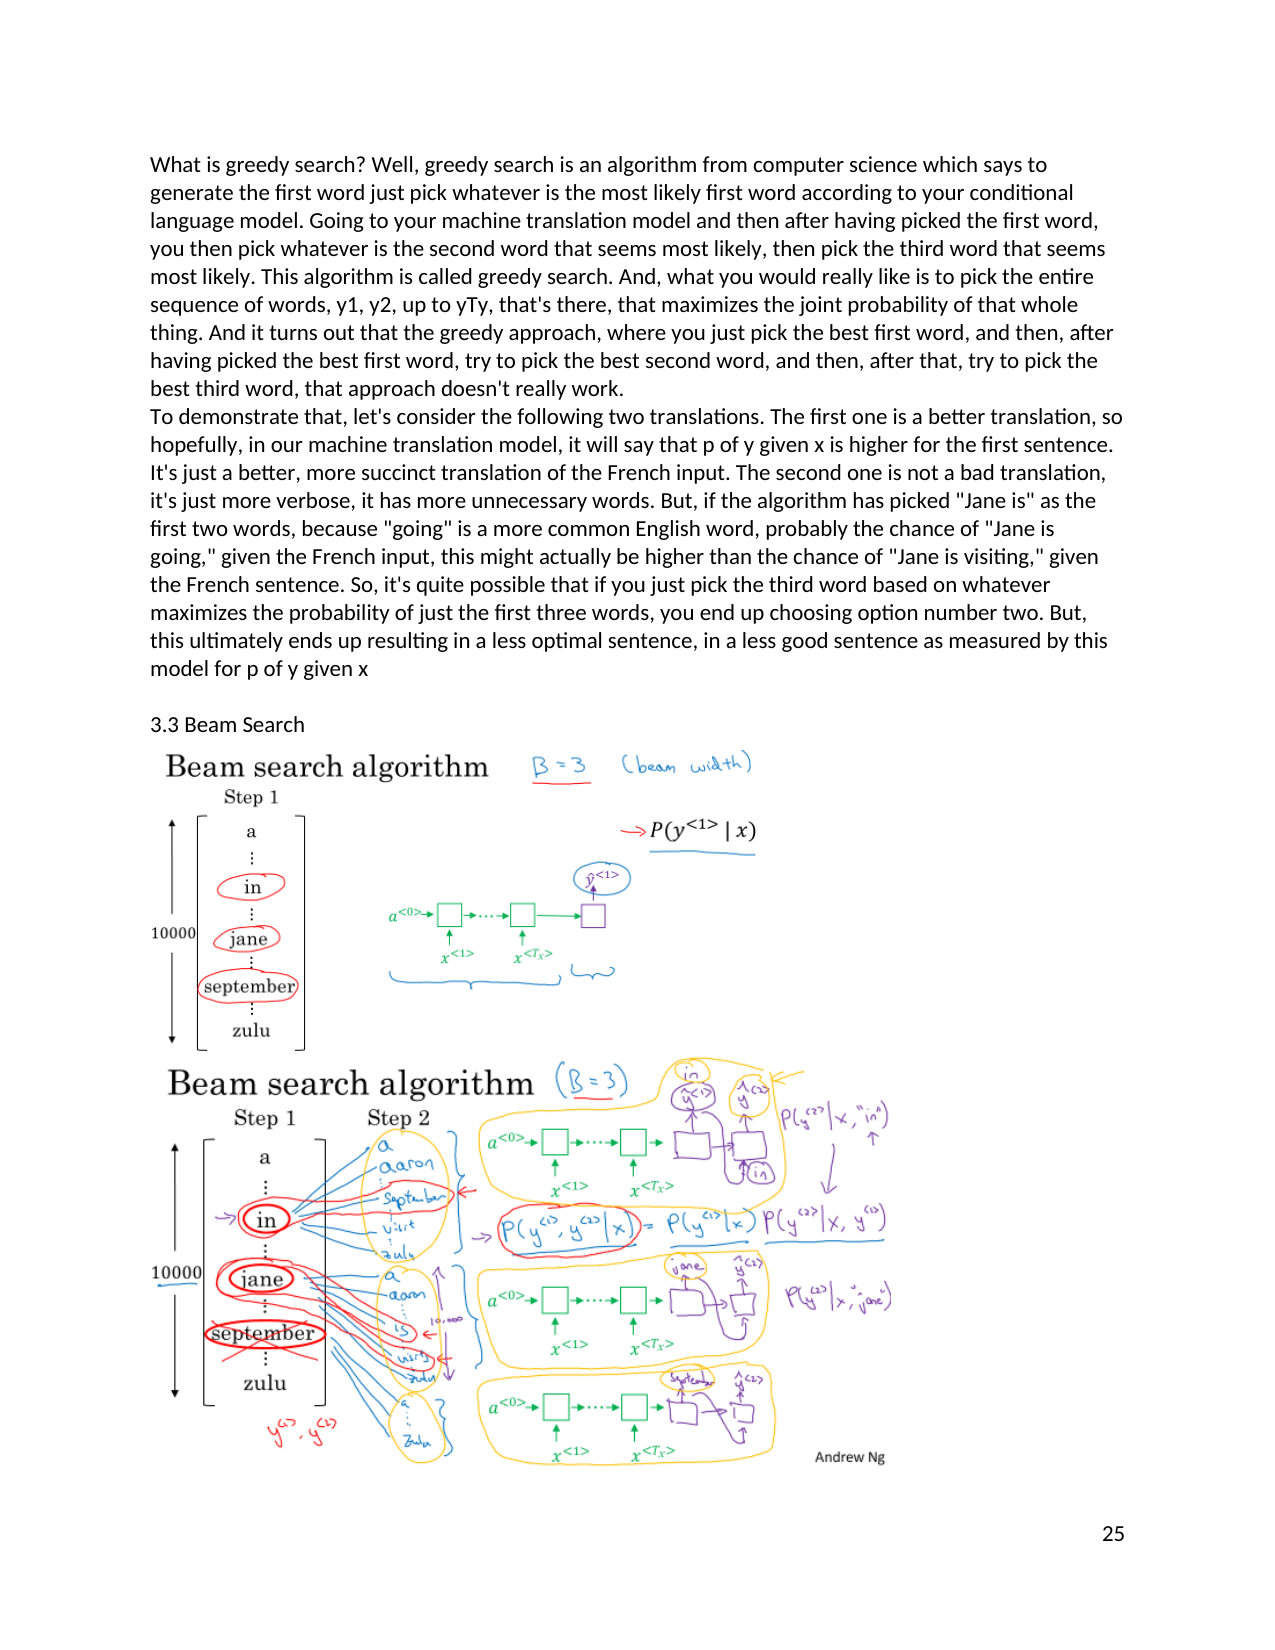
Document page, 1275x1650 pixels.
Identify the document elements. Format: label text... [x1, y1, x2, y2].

text What is greedy search? Well, greedy search is an algorithm from computer science which says to generate the first word just pick whatever is the most likely first word according to your conditional language model. Going to your machine translation model and then after having picked the first word, you then pick whatever is the second word that seems most likely, then pick the third word that seems most likely. This algorithm is called greedy search. And, what you would really like is to pick the entire sequence of words, y1, y2, up to yTy, that's there, that maximizes the joint probability of that whole thing. And it turns out that the greedy approach, where you just pick the best first word, and then, after having picked the best first word, try to pick the best second word, and then, after that, try to pick the best third word, that approach doesn't really work. [150, 150, 1125, 402]
text To demonstrate that, let's consider the following two translations. The first one is a better translation, so hopefully, in our machine translation model, it will say that p of y given x is higher for the first sentence. It's just a better, more succinct translation of the French input. The second one is not a bad translation, it's just more verbose, it has more unnecessary words. But, if the algorithm has picked "Jane is" as the first two words, because "going" is a more common English word, probably the chance of "Jane is going," given the French input, this might actually be higher than the chance of "Jane is visiting," given the French sentence. So, it's quite possible that if you just pick the third word based on whatever maximizes the probability of just the first three words, you end up choosing option number two. But, this ultimately ends up resulting in a less optimal sentence, in a less good sentence as measured by this model for p of y given x [150, 402, 1125, 682]
text 3.3 Beam Search [150, 710, 1125, 738]
picture [150, 738, 891, 1469]
